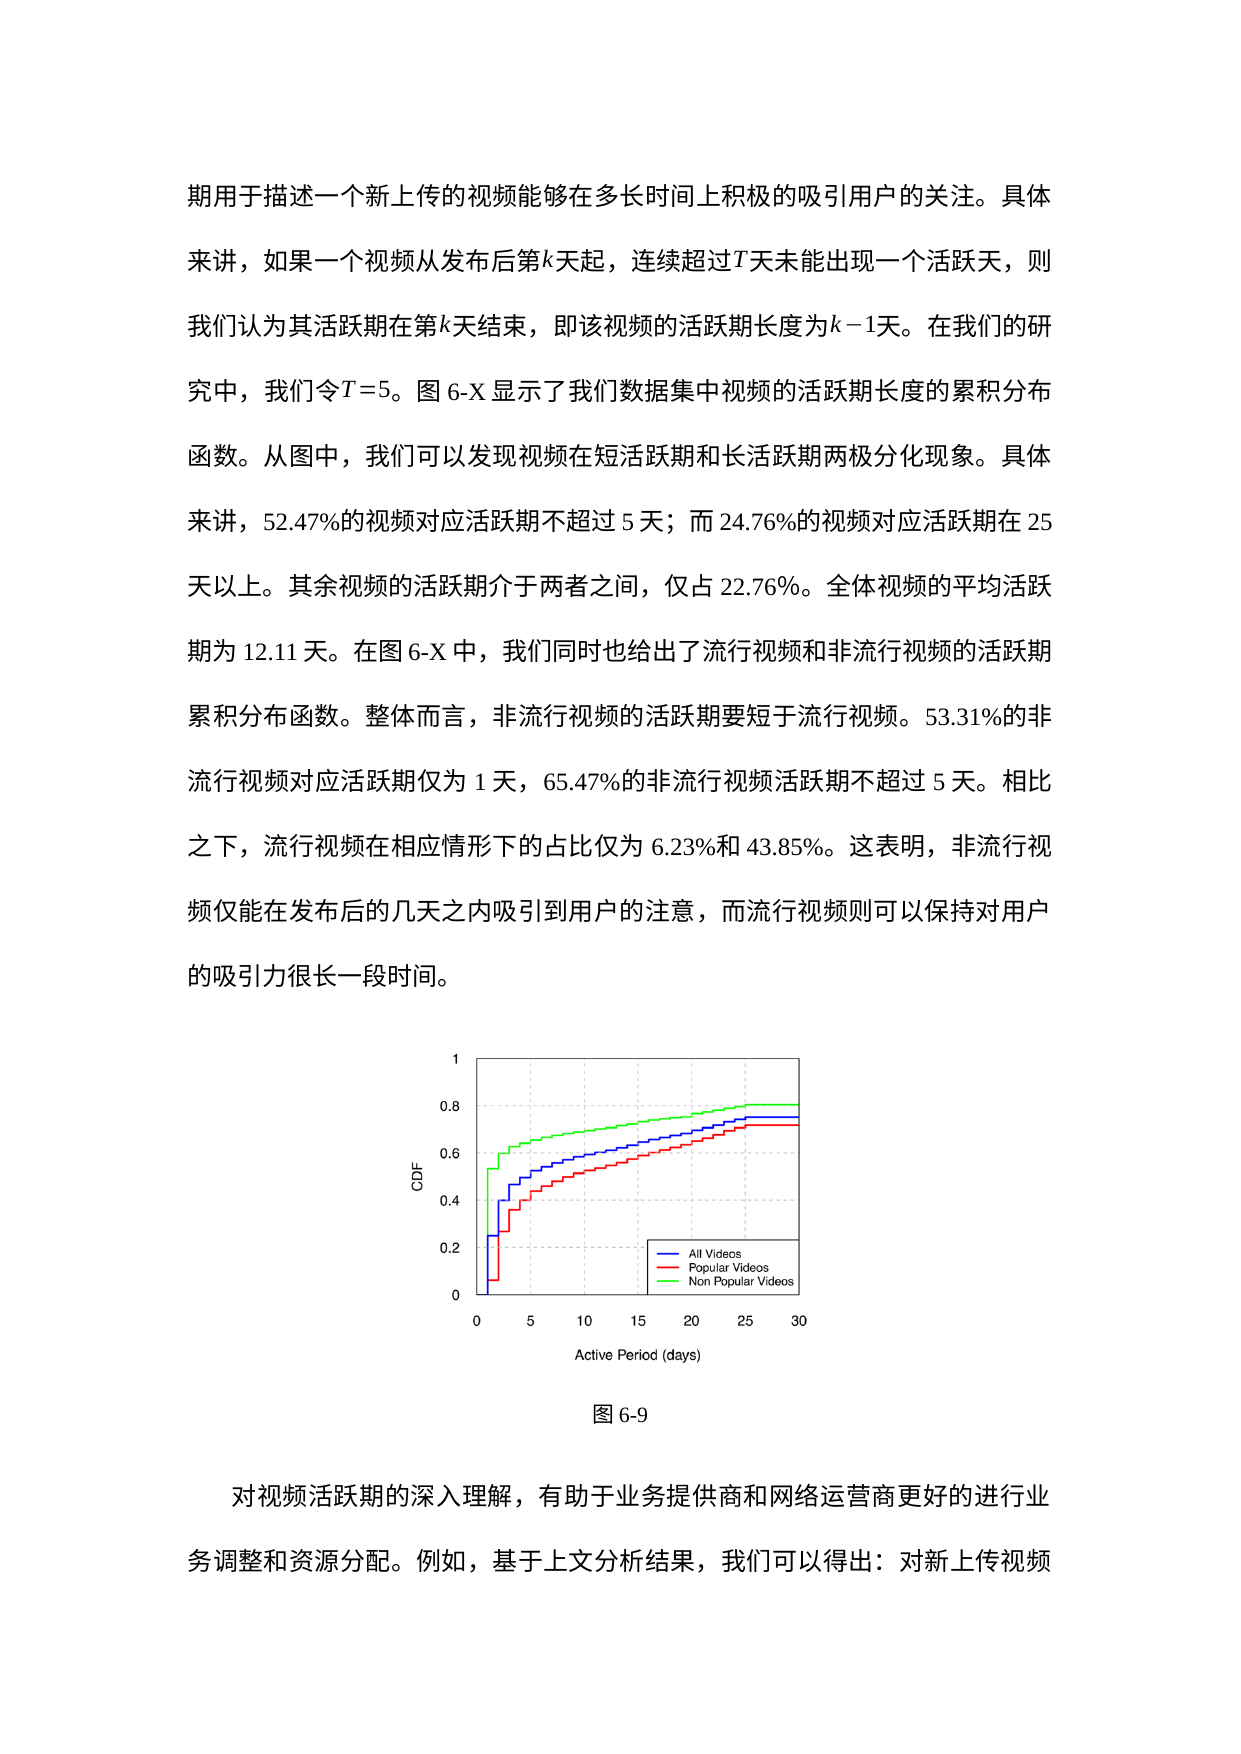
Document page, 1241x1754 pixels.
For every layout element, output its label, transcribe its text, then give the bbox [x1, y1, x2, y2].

picture [406, 1039, 835, 1382]
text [187, 1462, 1053, 1592]
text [187, 162, 1053, 1007]
text 图6-9 [187, 1397, 1053, 1429]
